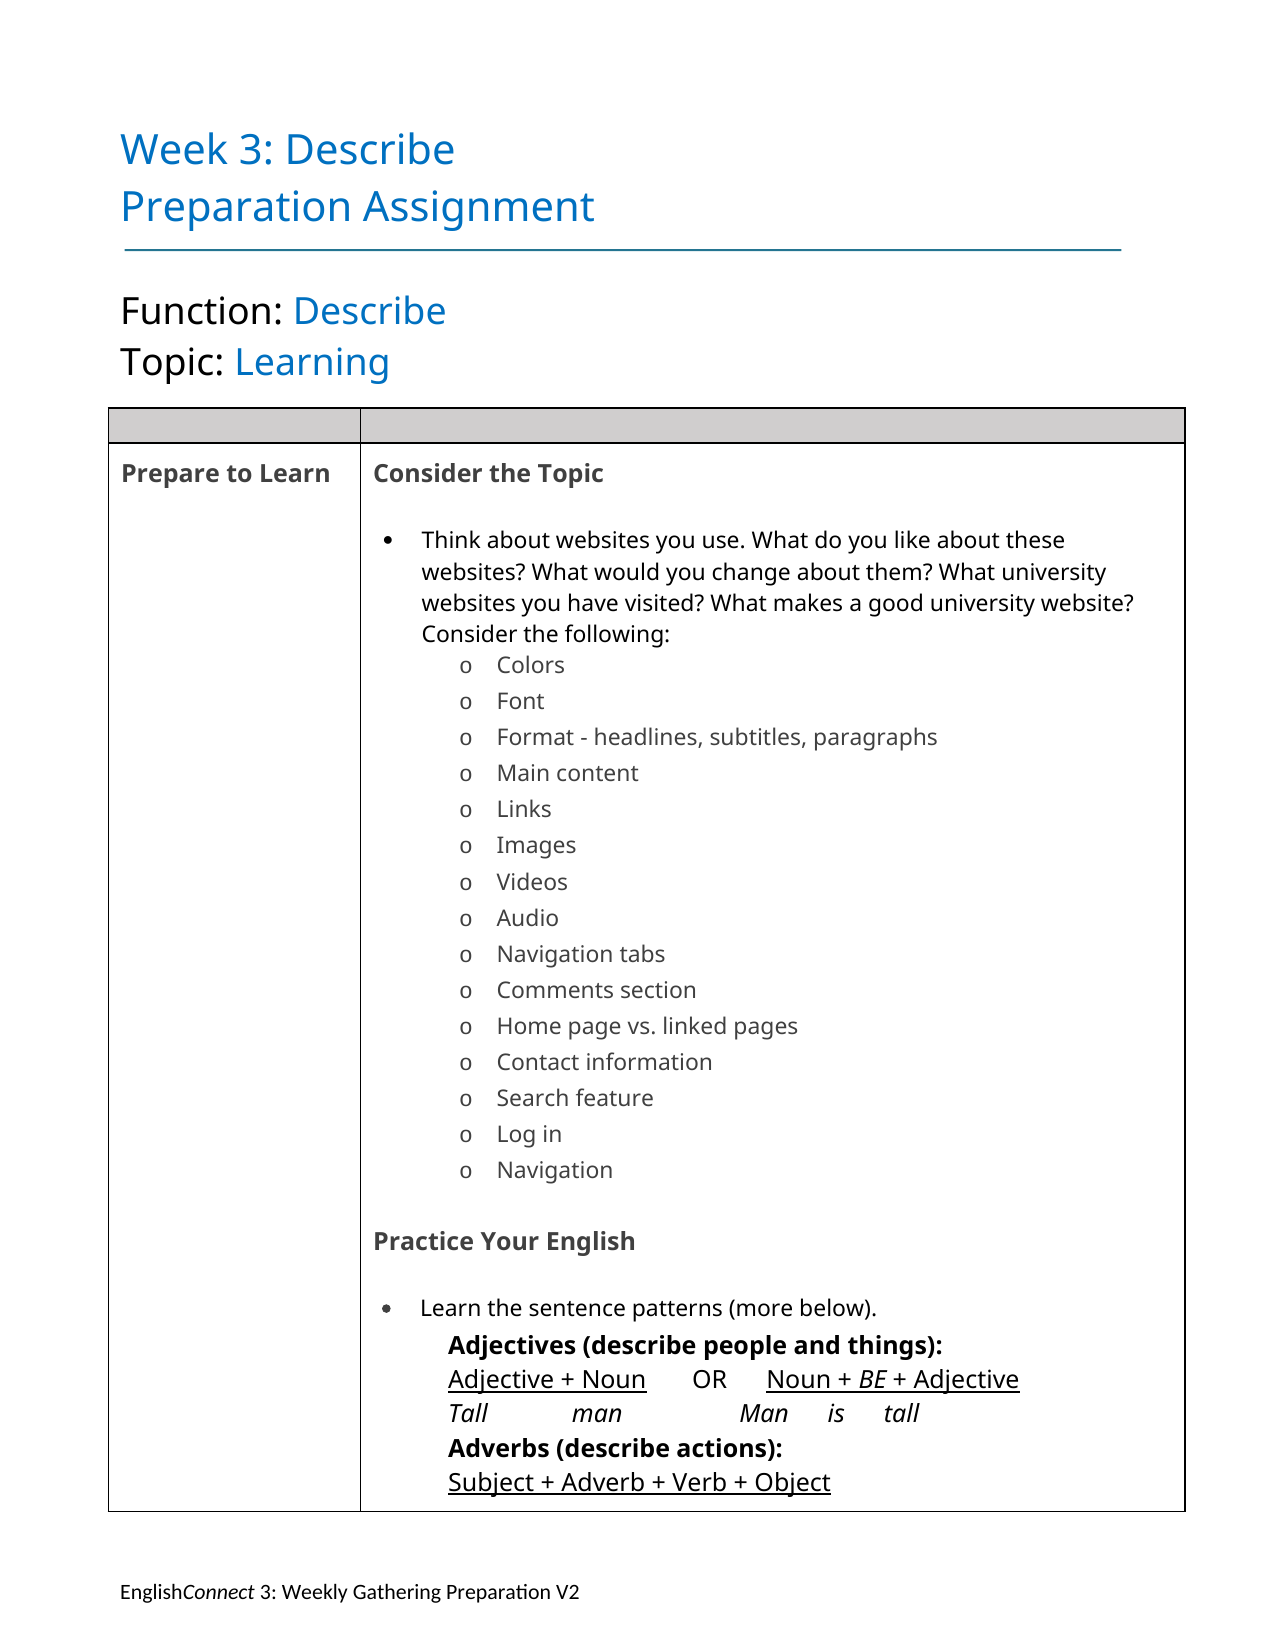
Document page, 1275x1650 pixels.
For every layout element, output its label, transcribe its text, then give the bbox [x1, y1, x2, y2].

subtitle Function: Describe [120, 284, 1155, 336]
text Week 3: Describe [120, 120, 1155, 177]
table_header [361, 409, 1184, 442]
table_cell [361, 444, 1184, 1511]
subtitle Topic: Learning [120, 336, 1155, 387]
table_cell Prepare to Learn [109, 444, 360, 1511]
text Preparation Assignment [120, 177, 1155, 233]
table_header [109, 409, 360, 442]
